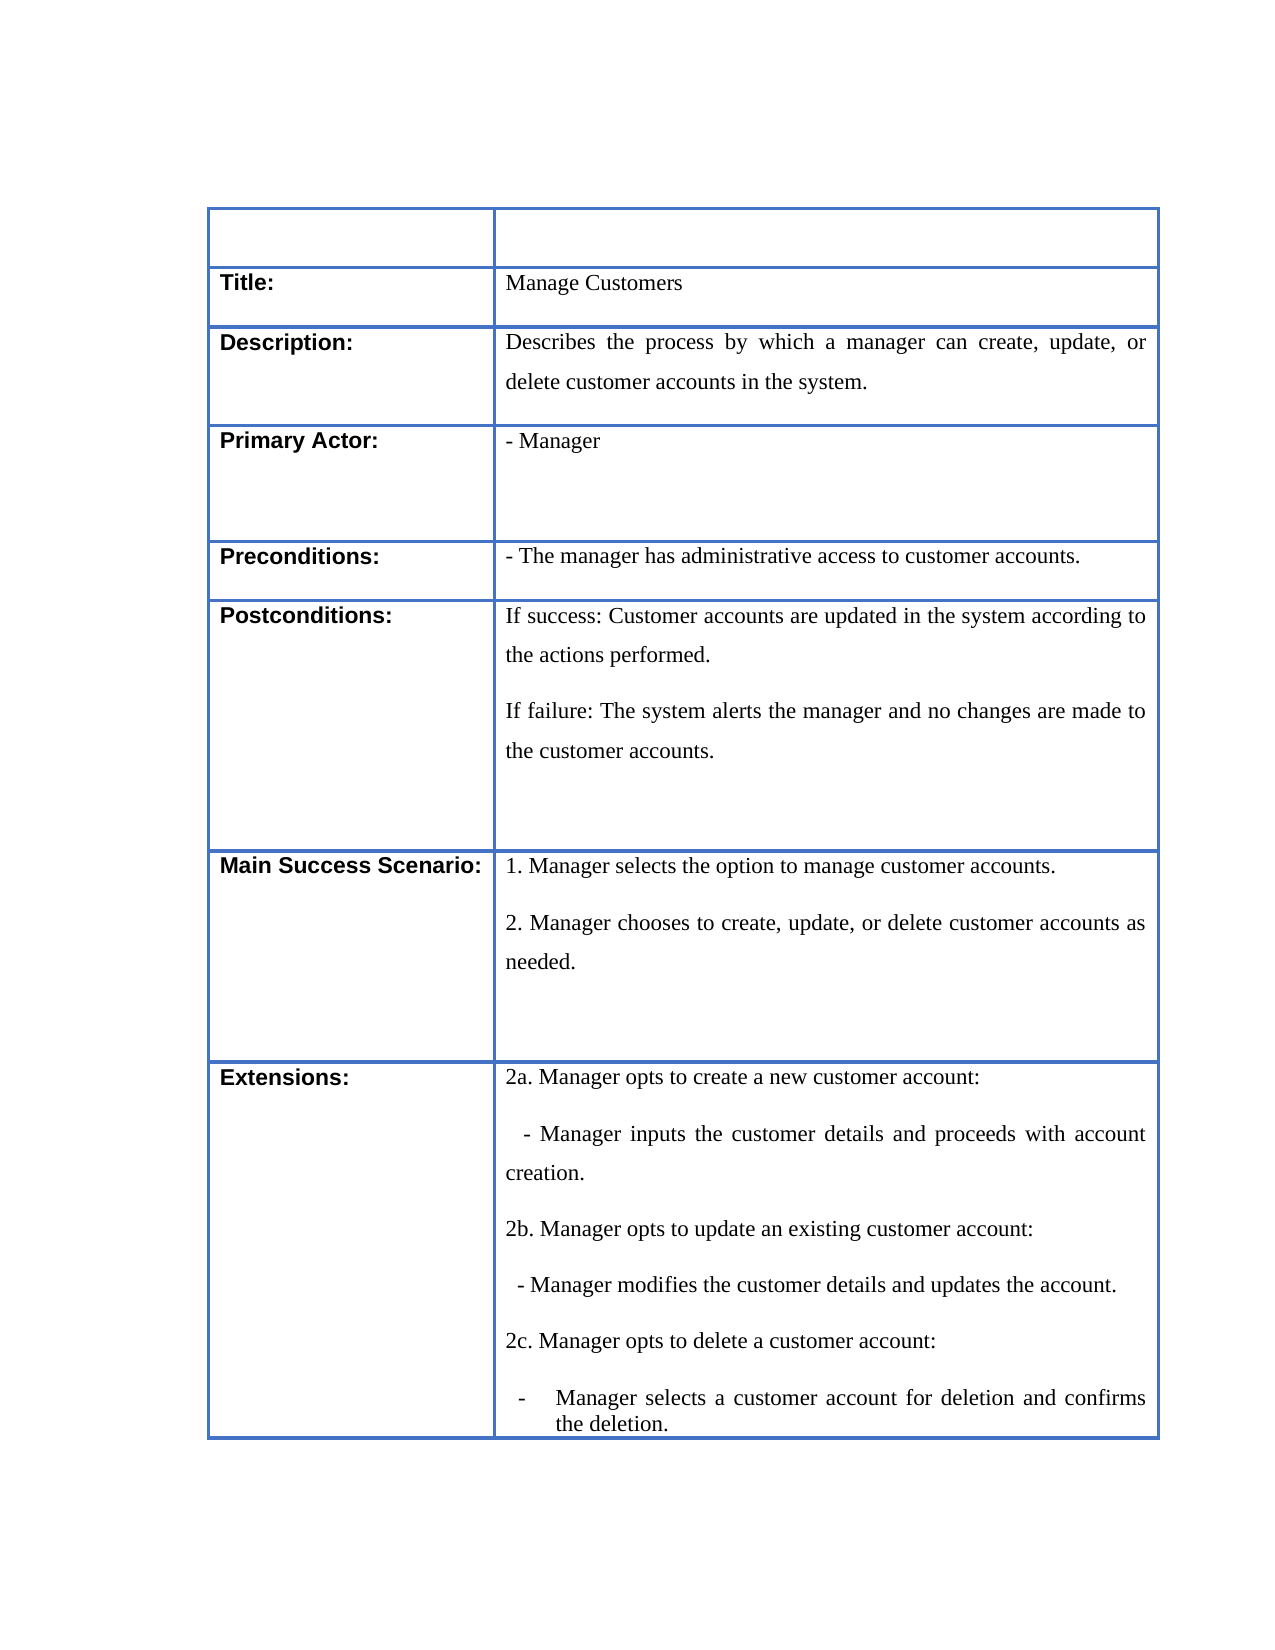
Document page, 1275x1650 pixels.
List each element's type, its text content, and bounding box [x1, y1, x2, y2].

table_cell Manage Customers [496, 269, 1157, 325]
table_cell If success: Customer accounts are updated in the system according to the actions performed. If failure: The system alerts the manager and no changes are made to the customer accounts. [496, 602, 1157, 849]
table_cell Title: [210, 269, 493, 325]
table_cell - Manager [496, 427, 1157, 539]
table_cell - The manager has administrative access to customer accounts. [496, 543, 1157, 599]
table_cell Main Success Scenario: [210, 853, 493, 1060]
table_cell Preconditions: [210, 543, 493, 599]
table_cell Description: [210, 329, 493, 424]
table_cell Primary Actor: [210, 427, 493, 539]
table_cell 1. Manager selects the option to manage customer accounts. 2. Manager chooses to create, update, or delete customer accounts as needed. [496, 853, 1157, 1060]
table_cell Postconditions: [210, 602, 493, 849]
table_cell Describes the process by which a manager can create, update, or delete customer accounts in the system. [496, 329, 1157, 424]
table_header 08 [496, 210, 1157, 266]
table_cell Extensions: [210, 1064, 493, 1436]
table_header ID: [210, 210, 493, 266]
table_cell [496, 1064, 1157, 1436]
